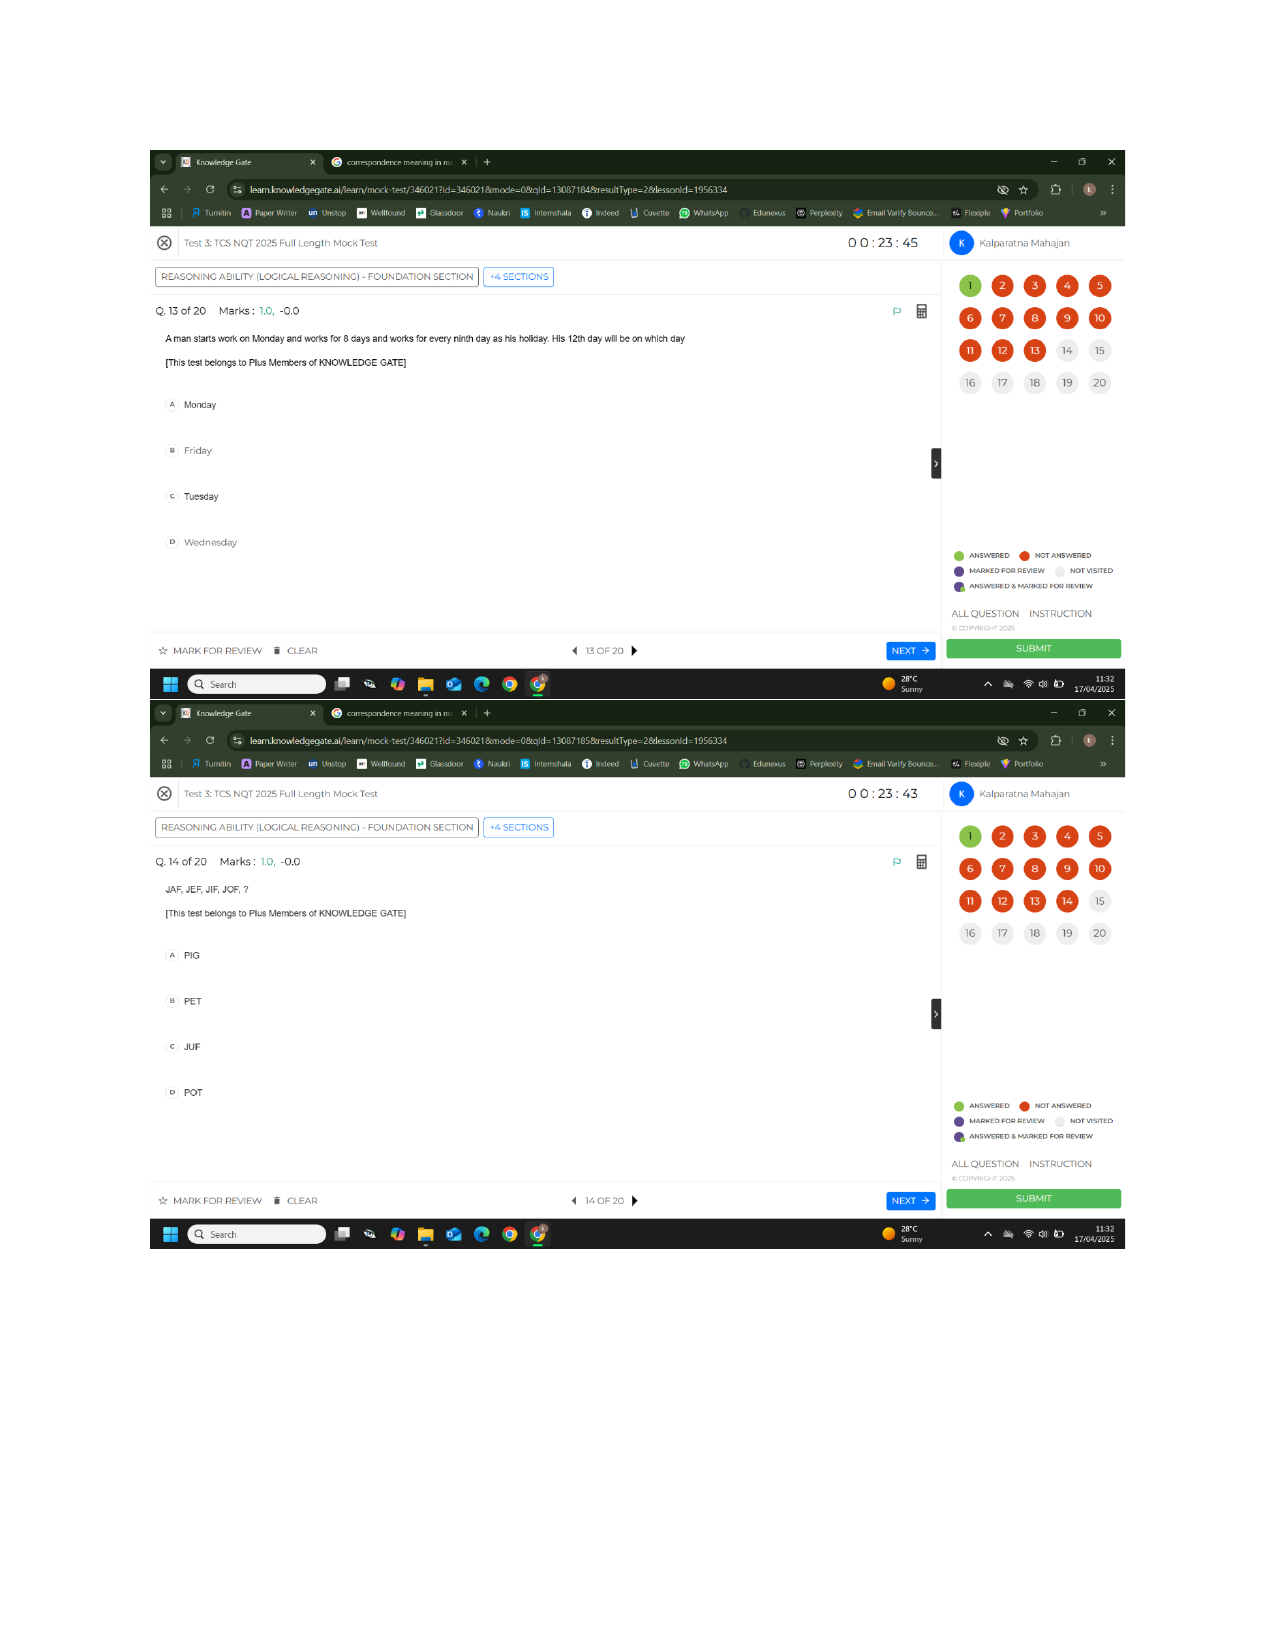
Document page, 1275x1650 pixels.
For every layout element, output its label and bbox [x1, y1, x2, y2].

picture [150, 150, 1125, 699]
picture [150, 700, 1125, 1249]
